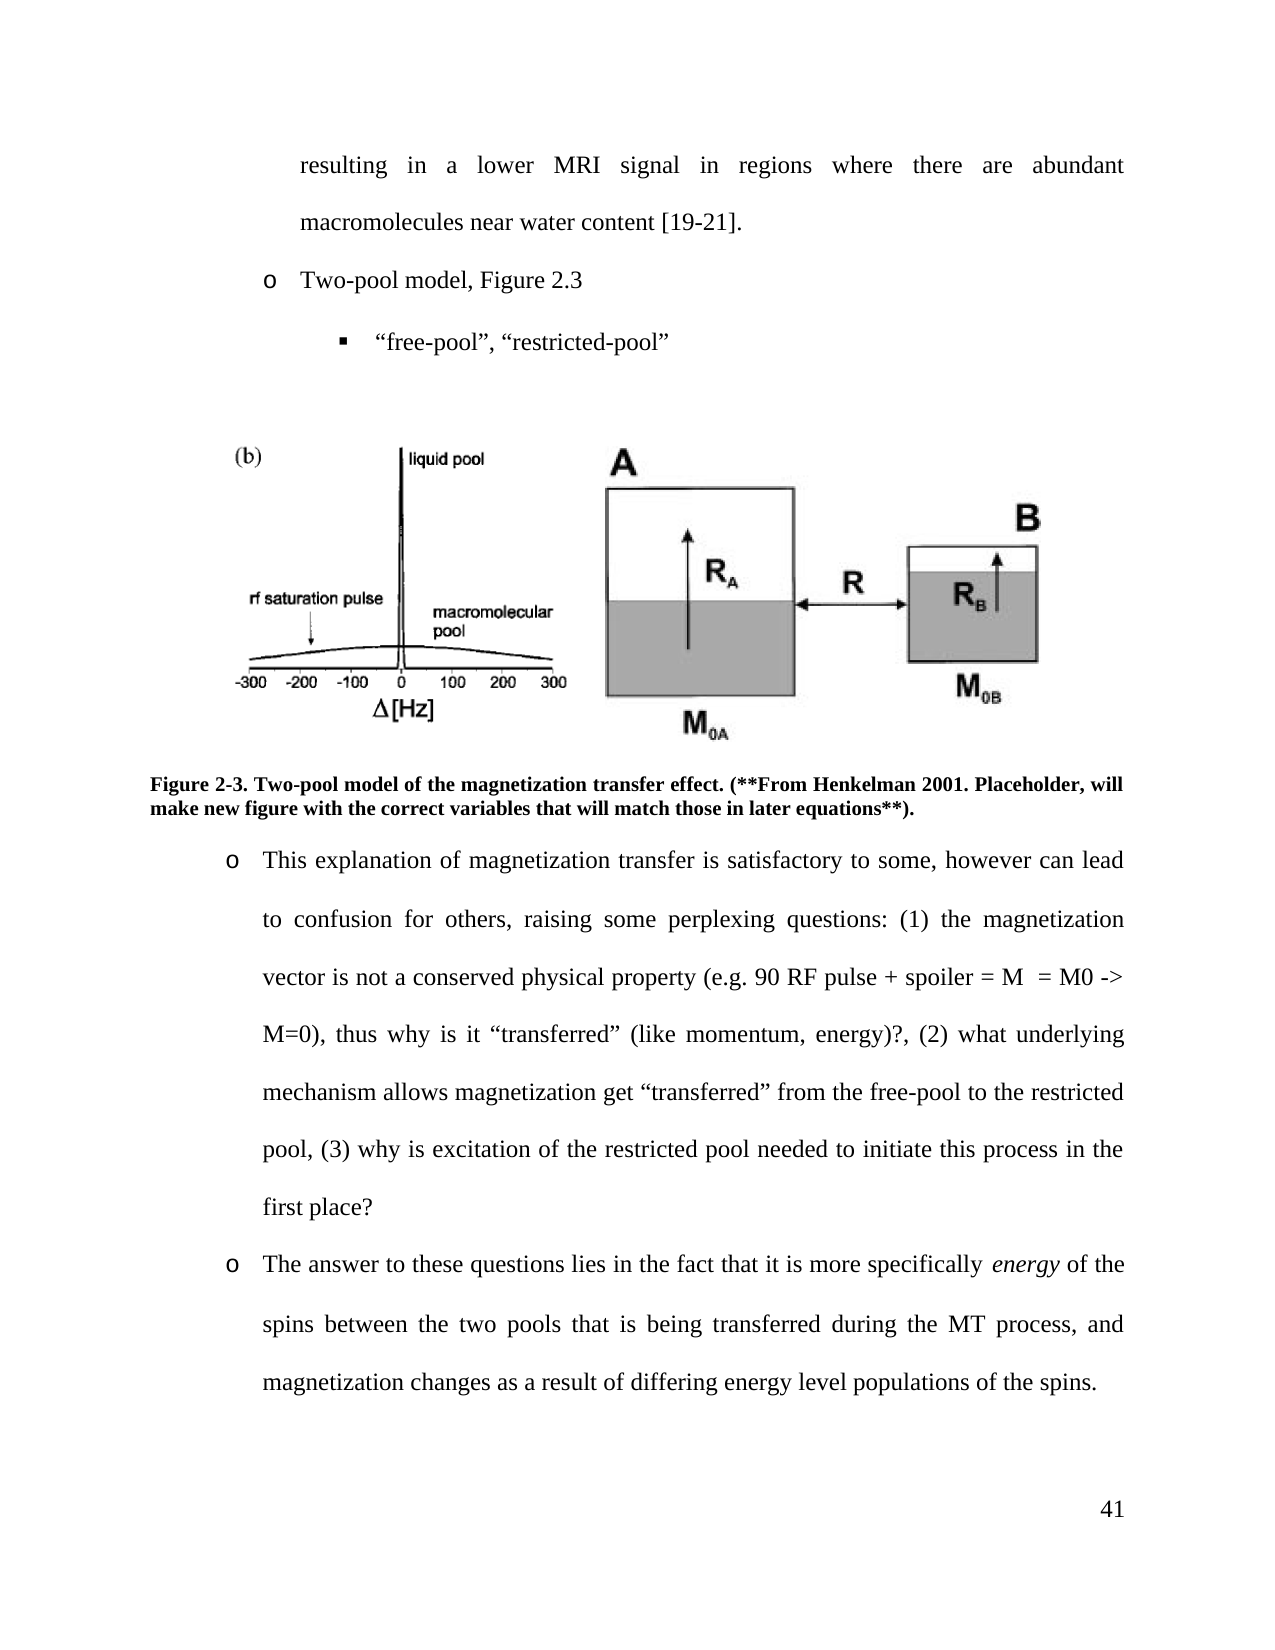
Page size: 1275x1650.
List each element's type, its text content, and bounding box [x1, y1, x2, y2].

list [262, 150, 1125, 236]
list Two-pool model, Figure 2.3 [262, 265, 1125, 296]
list The answer to these questions lies in the fact that it is more specifically energy of the spins between the two pools that is being transferred during the MT process, and magnetization changes as a result of differing energy level populations of the spins. [225, 1249, 1125, 1395]
list This explanation of magnetization transfer is satisfactory to some, however can lead to confusion for others, raising some perplexing questions: (1) the magnetization vector is not a conserved physical property (e.g. 90 RF pulse + spoiler = M = M0 -> M=0), thus why is it “transferred” (like momentum, energy)?, (2) what underlying mechanism allows magnetization get “transferred” from the free-pool to the restricted pool, (3) why is excitation of the restricted pool needed to initiate this process in the first place? [225, 845, 1125, 1221]
picture [213, 409, 1062, 747]
list “free-pool”, “restricted-pool” [337, 327, 1125, 355]
text Figure 2-3. Two-pool model of the magnetization transfer effect. (**From Henkelman 2001. Placeholder, will make new figure with the correct variables that will match those in later equations**). [150, 772, 1125, 820]
